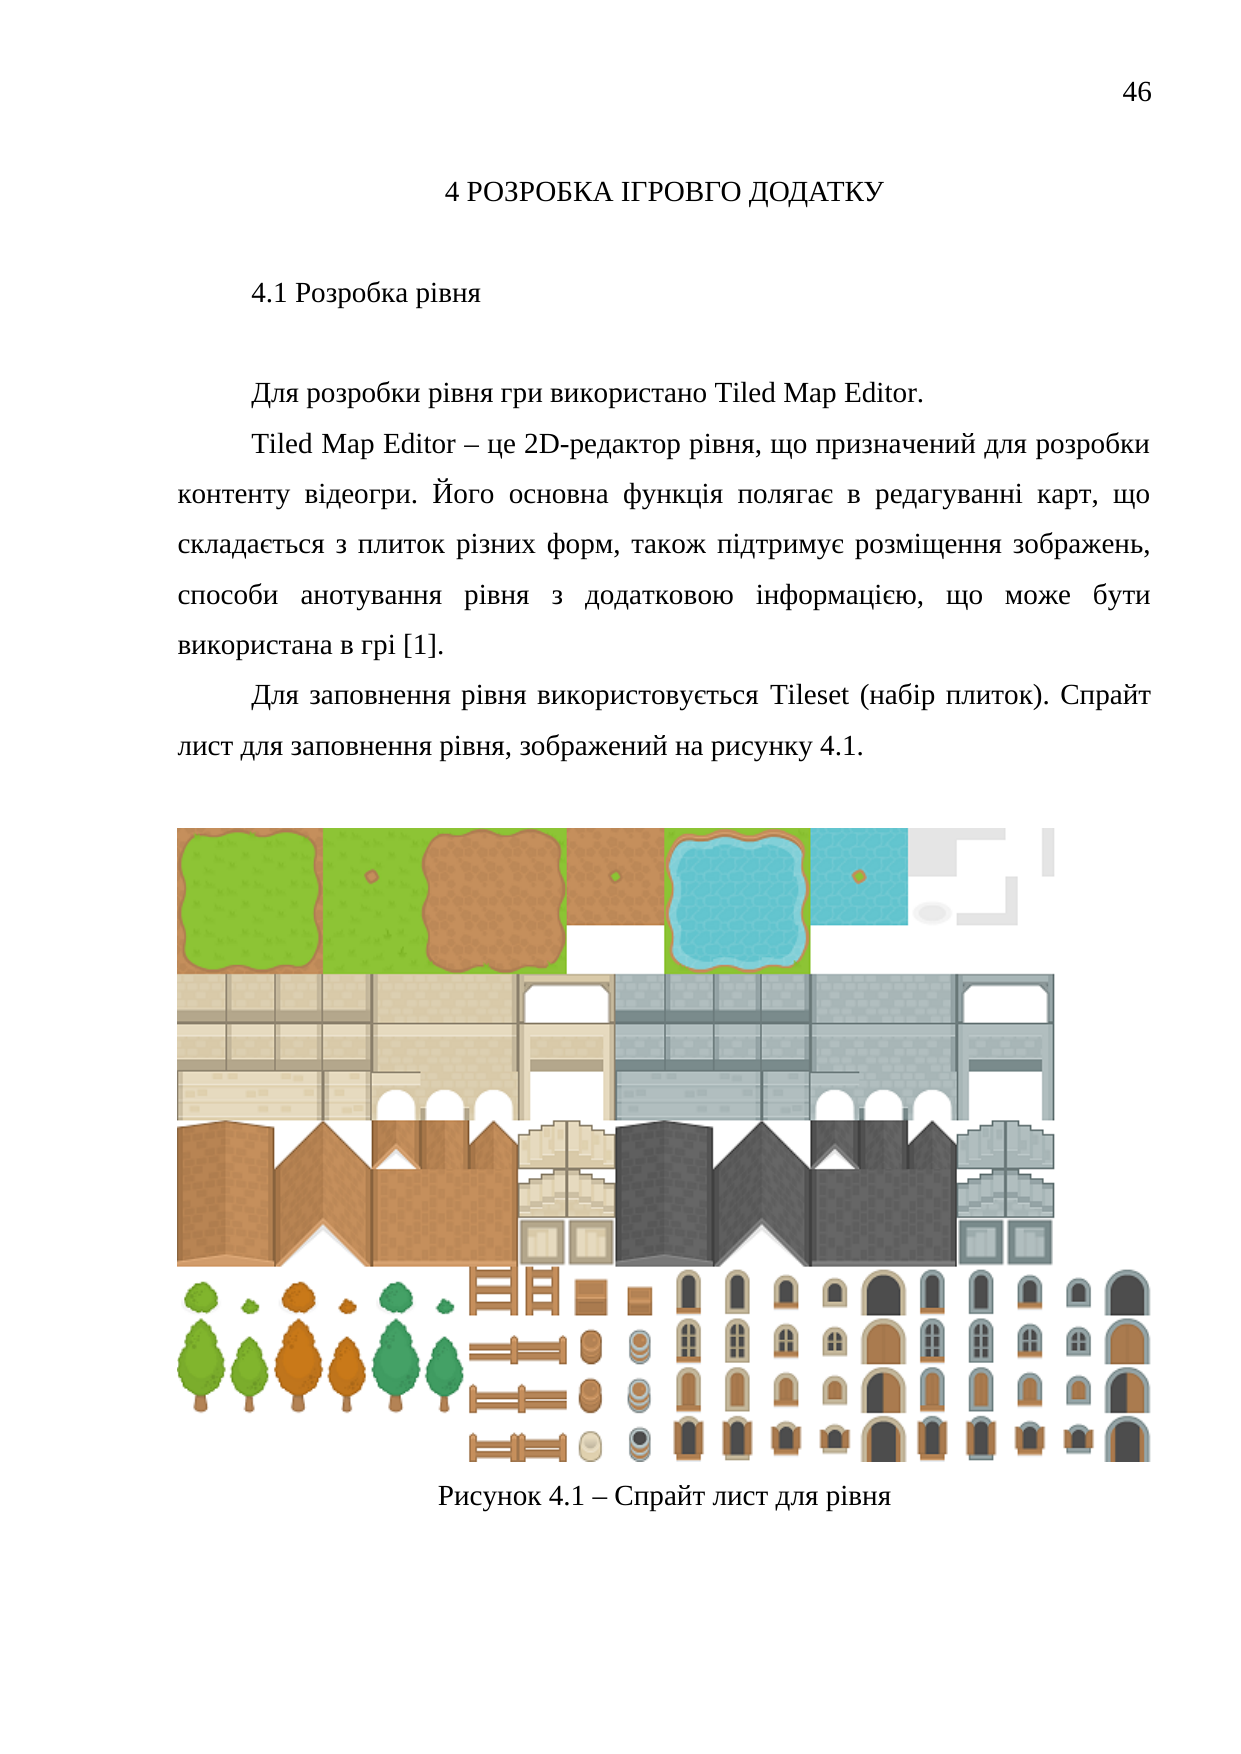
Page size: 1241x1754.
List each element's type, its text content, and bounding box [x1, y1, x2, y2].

text Рисунок 4.1 – Спрайт лист для рівня [177, 1478, 1152, 1512]
subtitle 4 РОЗРОБКА ІГРОВГО ДОДАТКУ [177, 174, 1152, 208]
text Tiled Map Editor – це 2D-редактор рівня, що призначений для розробки контенту відеогри. Його основна функція полягає в редагуванні карт, що складається з плиток різних форм, також підтримує розміщення зображень, способи анотування рівня з додатковою інформацією, що може бути використана в грі [1]. [177, 426, 1152, 661]
picture [177, 828, 1152, 1462]
text Для розробки рівня гри використано Tiled Map Editor. [177, 376, 1152, 409]
subtitle 4.1 Розробка рівня [177, 275, 1152, 308]
text Для заповнення рівня використовується Tileset (набір плиток). Спрайт лист для заповнення рівня, зображений на рисунку 4.1. [177, 677, 1152, 761]
